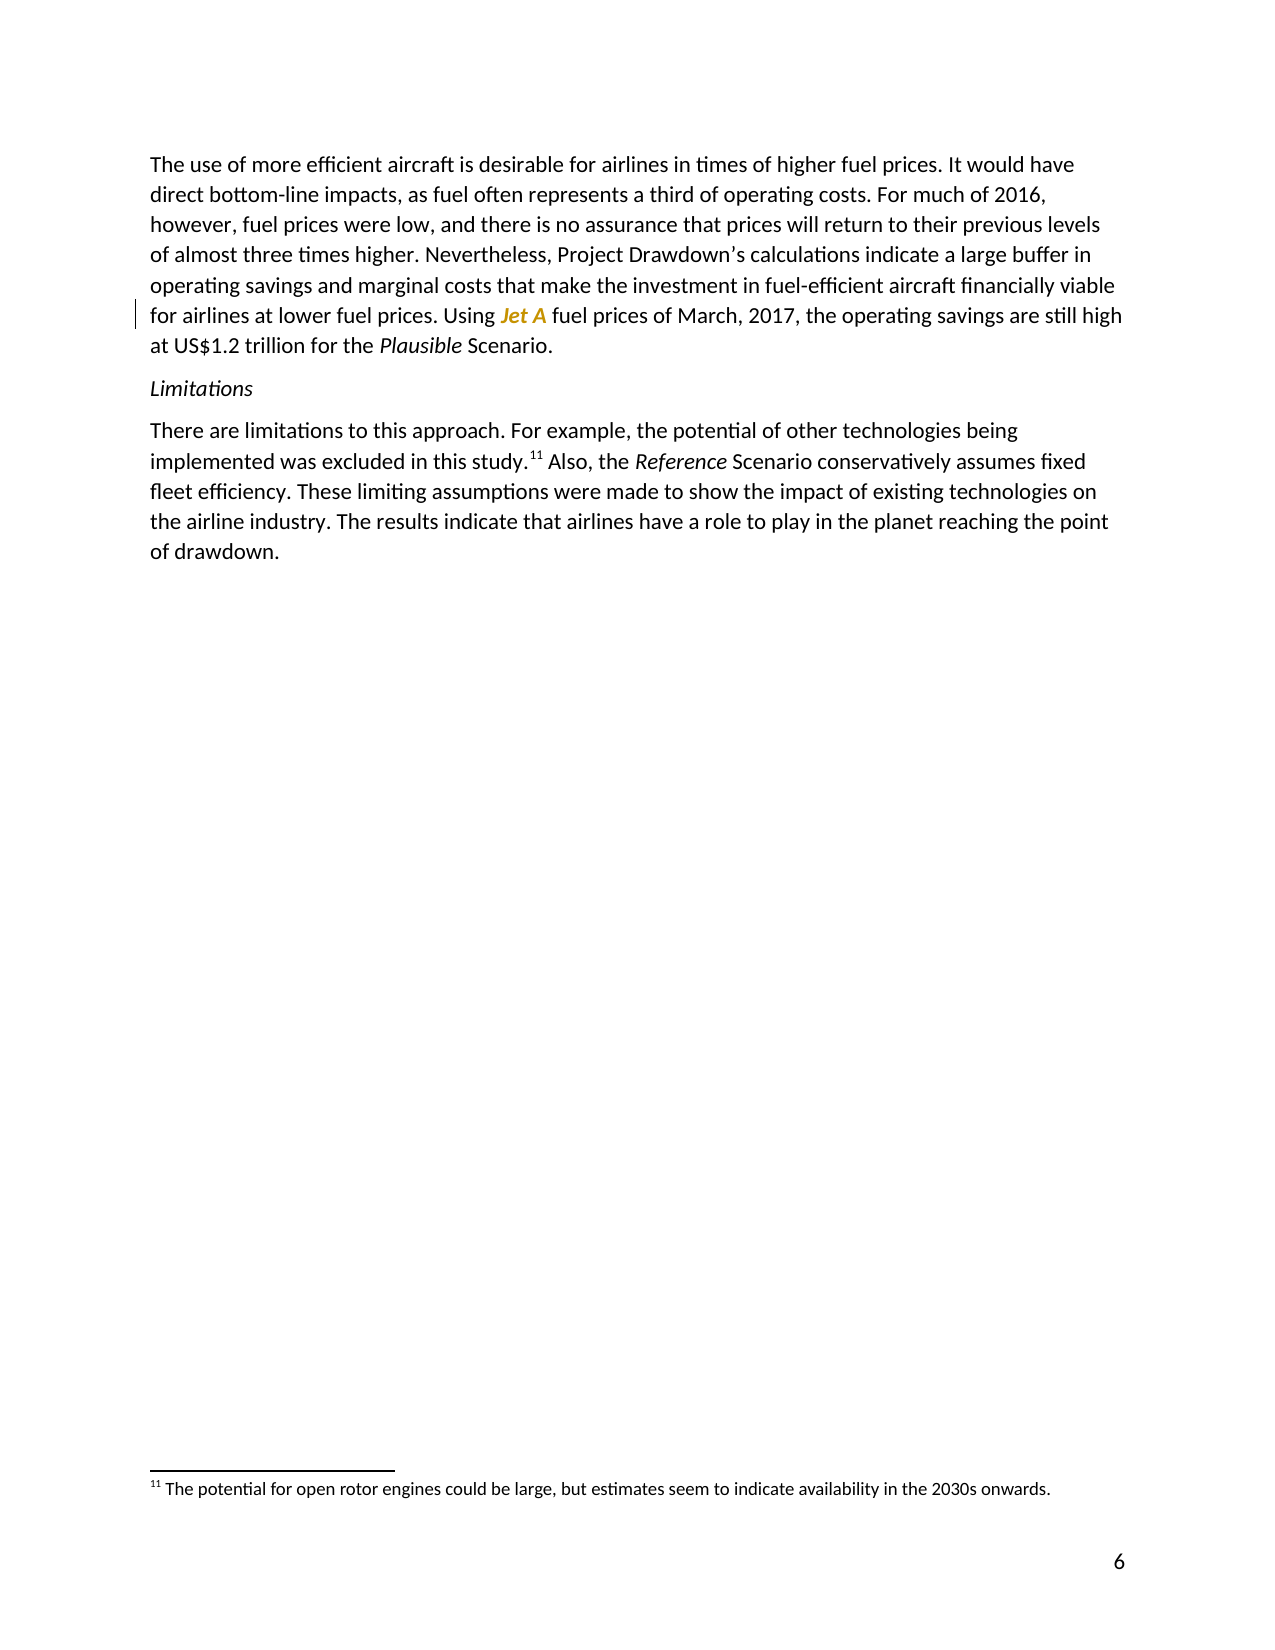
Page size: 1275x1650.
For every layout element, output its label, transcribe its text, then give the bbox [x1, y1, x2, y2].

text The use of more efficient aircraft is desirable for airlines in times of higher fuel prices. It would have direct bottom-line impacts, as fuel often represents a third of operating costs. For much of 2016, however, fuel prices were low, and there is no assurance that prices will return to their previous levels of almost three times higher. Nevertheless, Project Drawdown’s calculations indicate a large buffer in operating savings and marginal costs that make the investment in fuel-efficient aircraft financially viable for airlines at lower fuel prices. Using Jet A fuel prices of March, 2017, the operating savings are still high at US$1.2 trillion for the Plausible Scenario. [150, 150, 1125, 359]
text Limitations [150, 374, 1125, 402]
text There are limitations to this approach. For example, the potential of other technologies being implemented was excluded in this study. Also, the Reference Scenario conservatively assumes fixed fleet efficiency. These limiting assumptions were made to show the impact of existing technologies on the airline industry. The results indicate that airlines have a role to play in the planet reaching the point of drawdown. [150, 417, 1125, 566]
